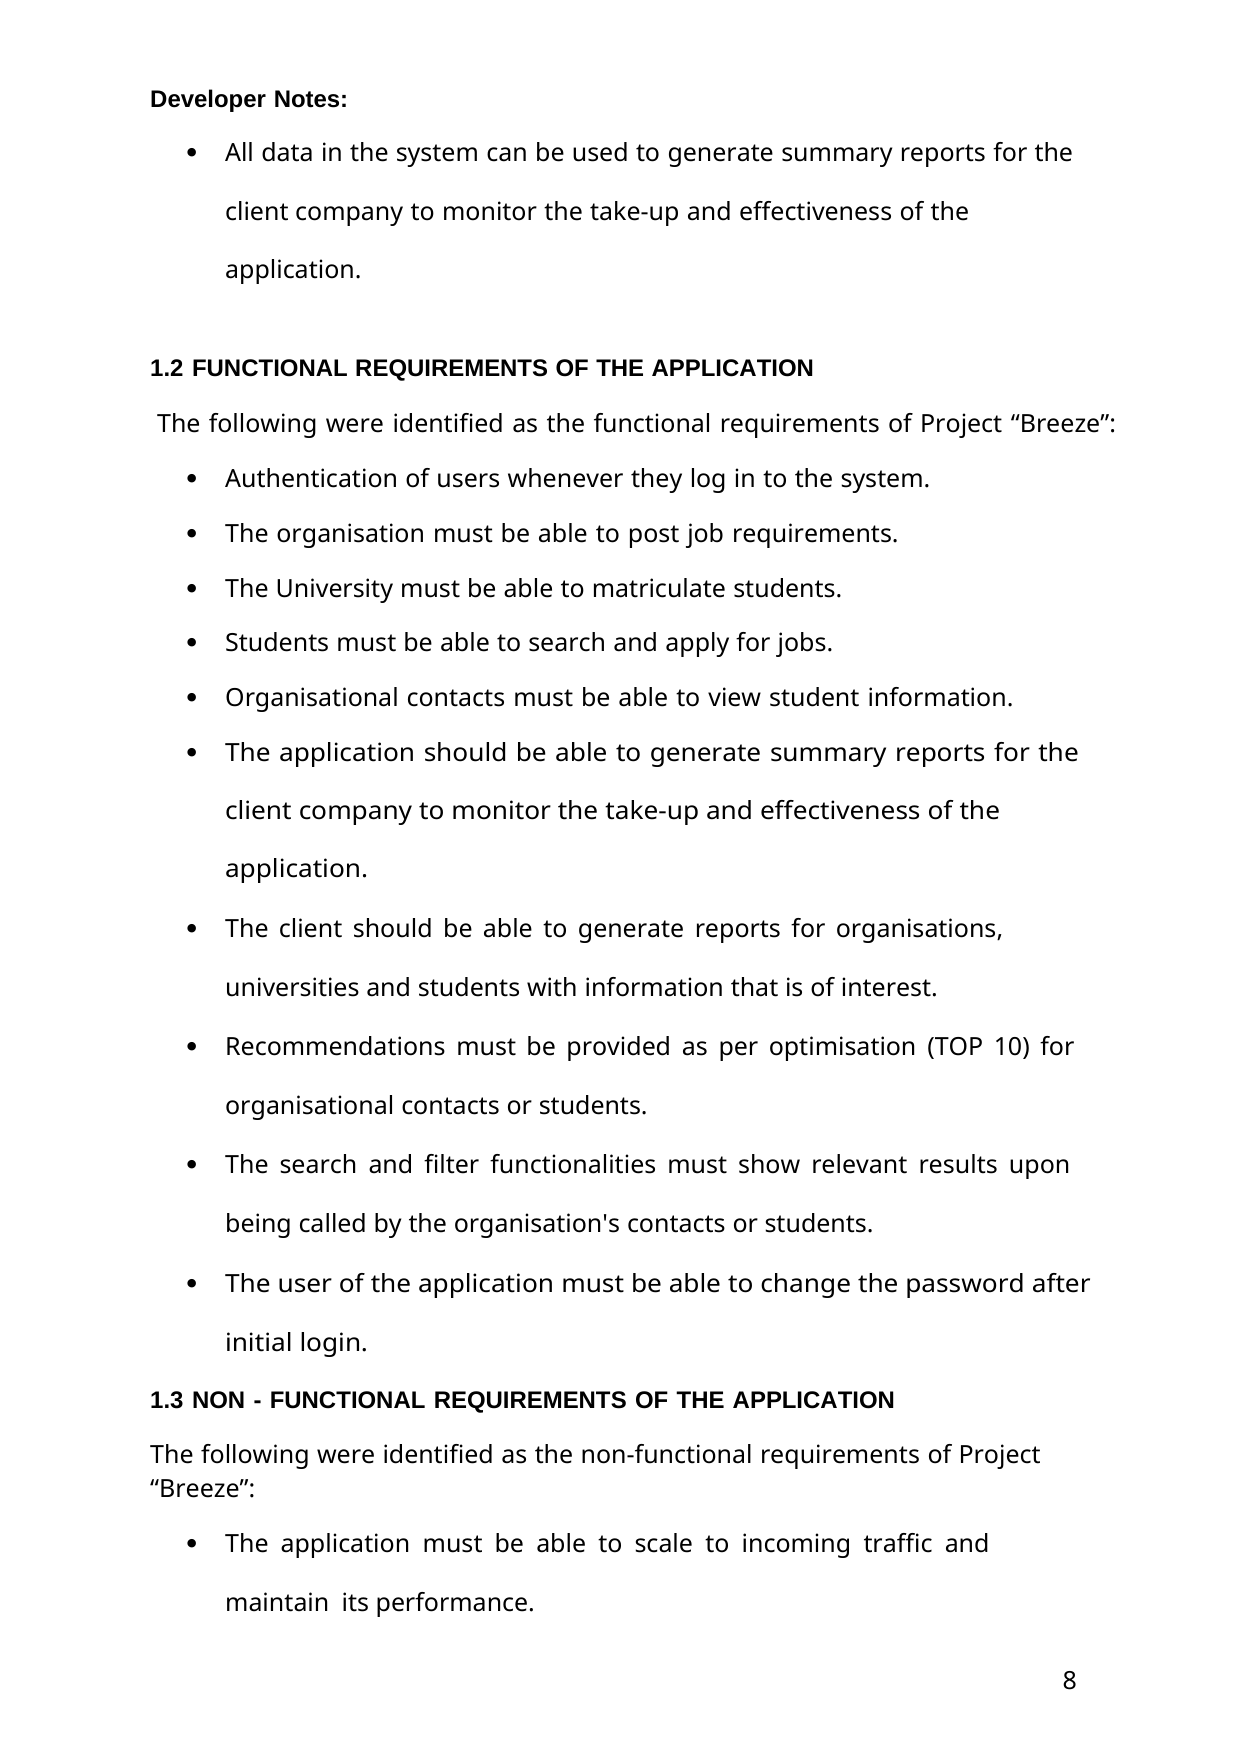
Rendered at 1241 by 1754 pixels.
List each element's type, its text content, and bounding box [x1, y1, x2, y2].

list The University must be able to matriculate students. [187, 570, 1134, 604]
list The client should be able to generate reports for organisations, universities and students with information that is of interest. [187, 911, 1091, 1003]
list Authentication of users whenever they log in to the system. [187, 460, 1134, 494]
list All data in the system can be used to generate summary reports for the client company to monitor the take-up and effectiveness of the application. [187, 135, 1087, 285]
list Students must be able to search and apply for jobs. [187, 625, 1134, 659]
list The search and filter functionalities must show relevant results upon being called by the organisation's contacts or students. [187, 1147, 1091, 1240]
text The following were identified as the non-functional requirements of Project “Breeze”: [150, 1437, 1134, 1505]
text The following were identified as the functional requirements of Project “Breeze”: [157, 405, 1134, 439]
list Recommendations must be provided as per optimisation (TOP 10) for organisational contacts or students. [187, 1029, 1091, 1122]
list NON - FUNCTIONAL REQUIREMENTS OF THE APPLICATION [150, 1386, 1134, 1413]
list The application must be able to scale to incoming traffic and maintain its performance. [187, 1526, 1091, 1619]
list FUNCTIONAL REQUIREMENTS OF THE APPLICATION [150, 354, 1134, 382]
text Developer Notes: [150, 85, 1134, 113]
list Organisational contacts must be able to view student information. [187, 680, 1134, 714]
list The user of the application must be able to change the password after initial login. [187, 1265, 1091, 1358]
list The application should be able to generate summary reports for the client company to monitor the take-up and effectiveness of the application. [187, 734, 1091, 885]
list The organisation must be able to post job requirements. [187, 515, 1134, 549]
